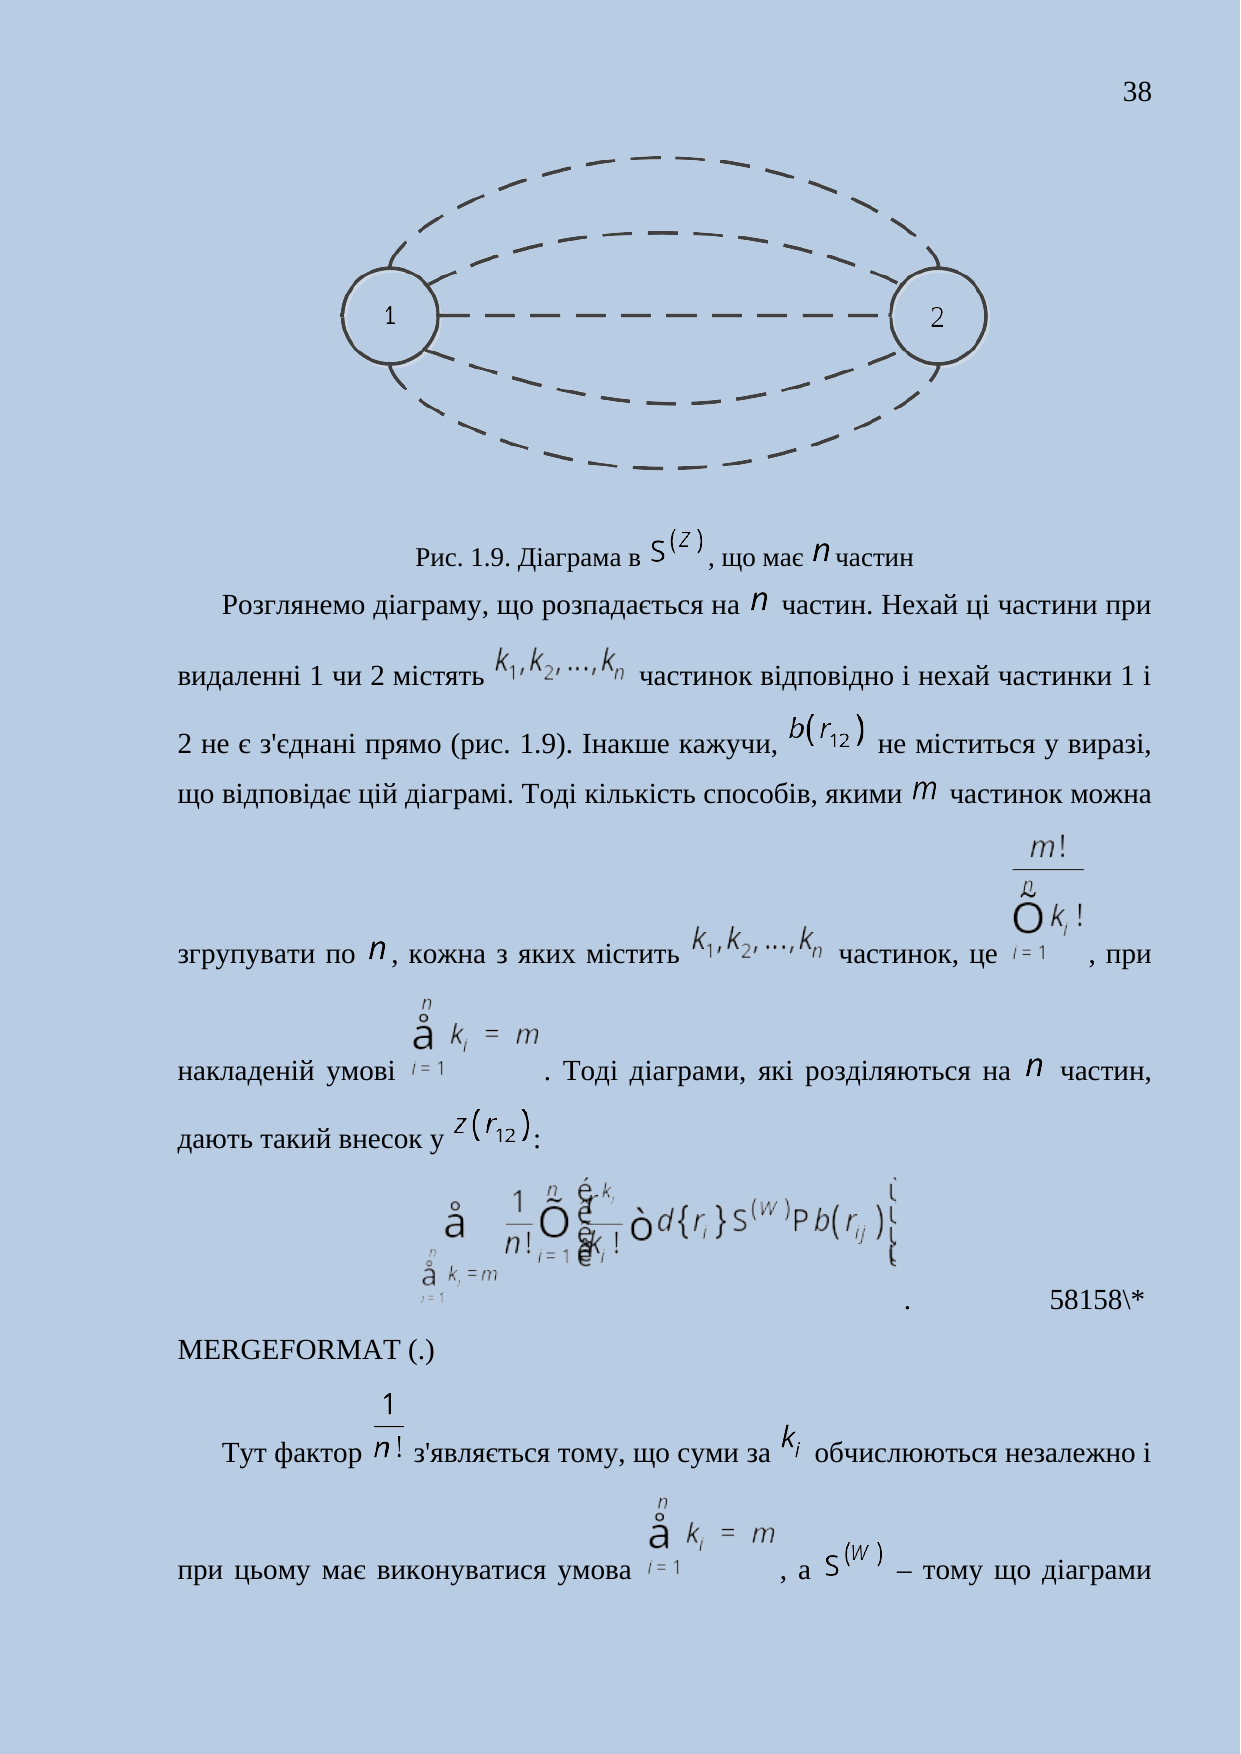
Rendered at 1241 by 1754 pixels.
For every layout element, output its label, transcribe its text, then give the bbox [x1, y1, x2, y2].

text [177, 1383, 1152, 1586]
text . [177, 1172, 1152, 1366]
text Розглянемо діаграму, що розпадається на частин. Нехай ці частини при видаленні 1 чи 2 містять частинок відповідно і нехай частинки 1 і 2 не є з'єднані прямо (рис. 1.9). Інакше кажучи, не міститься у виразі, що відповідає цій діаграмі. Тоді кількість способів, якими частинок можна згрупувати по , кожна з яких містить частинок, це , при накладеній умові . Тоді діаграми, які розділяються на частин, дають такий внесок у : [177, 587, 1152, 1155]
text Рис. 1.9. Діаграма в , що має частин [177, 522, 1152, 572]
